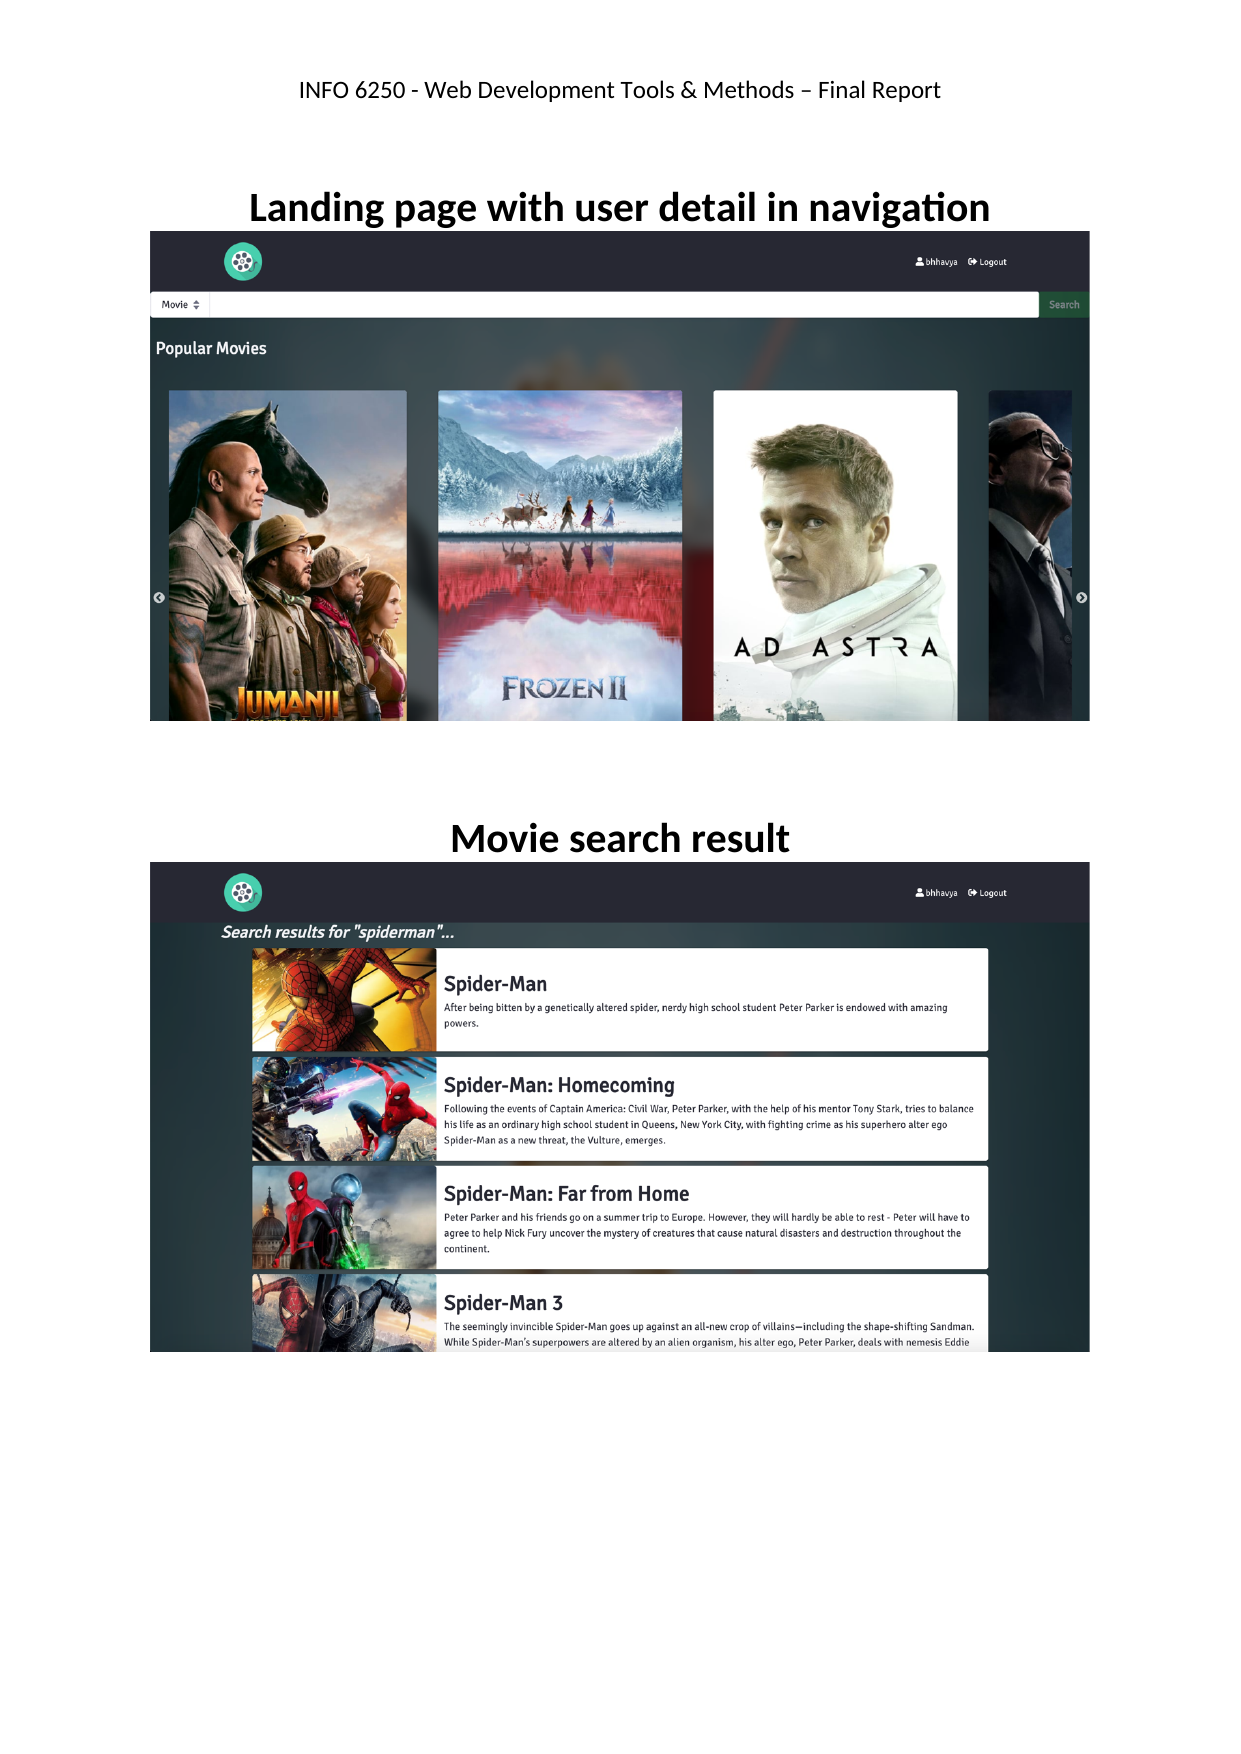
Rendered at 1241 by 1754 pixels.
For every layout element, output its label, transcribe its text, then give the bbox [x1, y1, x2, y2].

picture [150, 862, 1090, 1352]
text Movie search result [150, 812, 1090, 862]
text Landing page with user detail in navigation [150, 181, 1090, 231]
picture [150, 231, 1090, 721]
